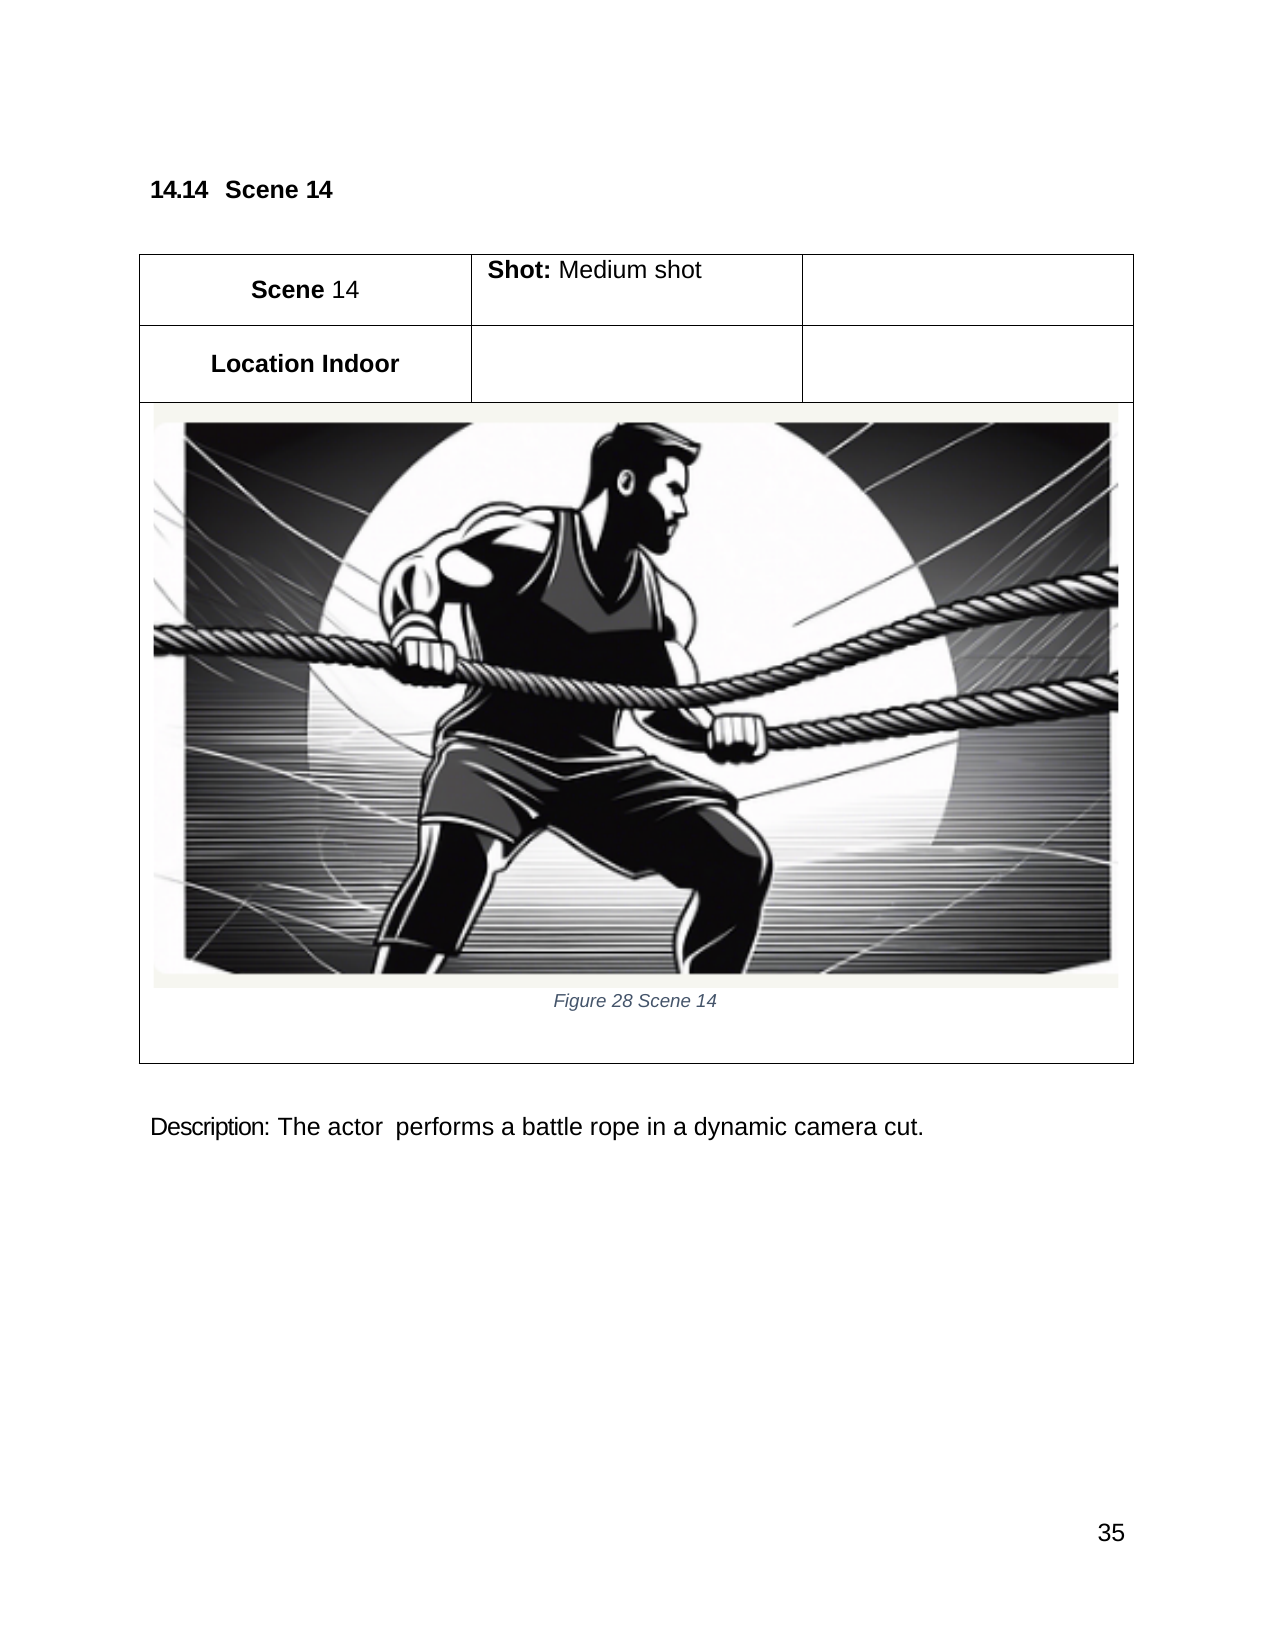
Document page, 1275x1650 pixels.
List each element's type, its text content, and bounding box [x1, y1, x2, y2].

table_cell Location Indoor [140, 326, 471, 402]
picture [153, 403, 1119, 988]
table_cell [472, 326, 802, 402]
table_header Shot: Medium shot [472, 255, 802, 325]
subtitle Scene 14 [150, 175, 1125, 204]
table_header Scene 14 [140, 255, 471, 325]
table_cell [803, 326, 1133, 402]
table_header [803, 255, 1133, 325]
text Description: The actor performs a battle rope in a dynamic camera cut. [150, 1112, 1125, 1141]
table_cell Figure 28 Scene 14 [140, 403, 1133, 1063]
